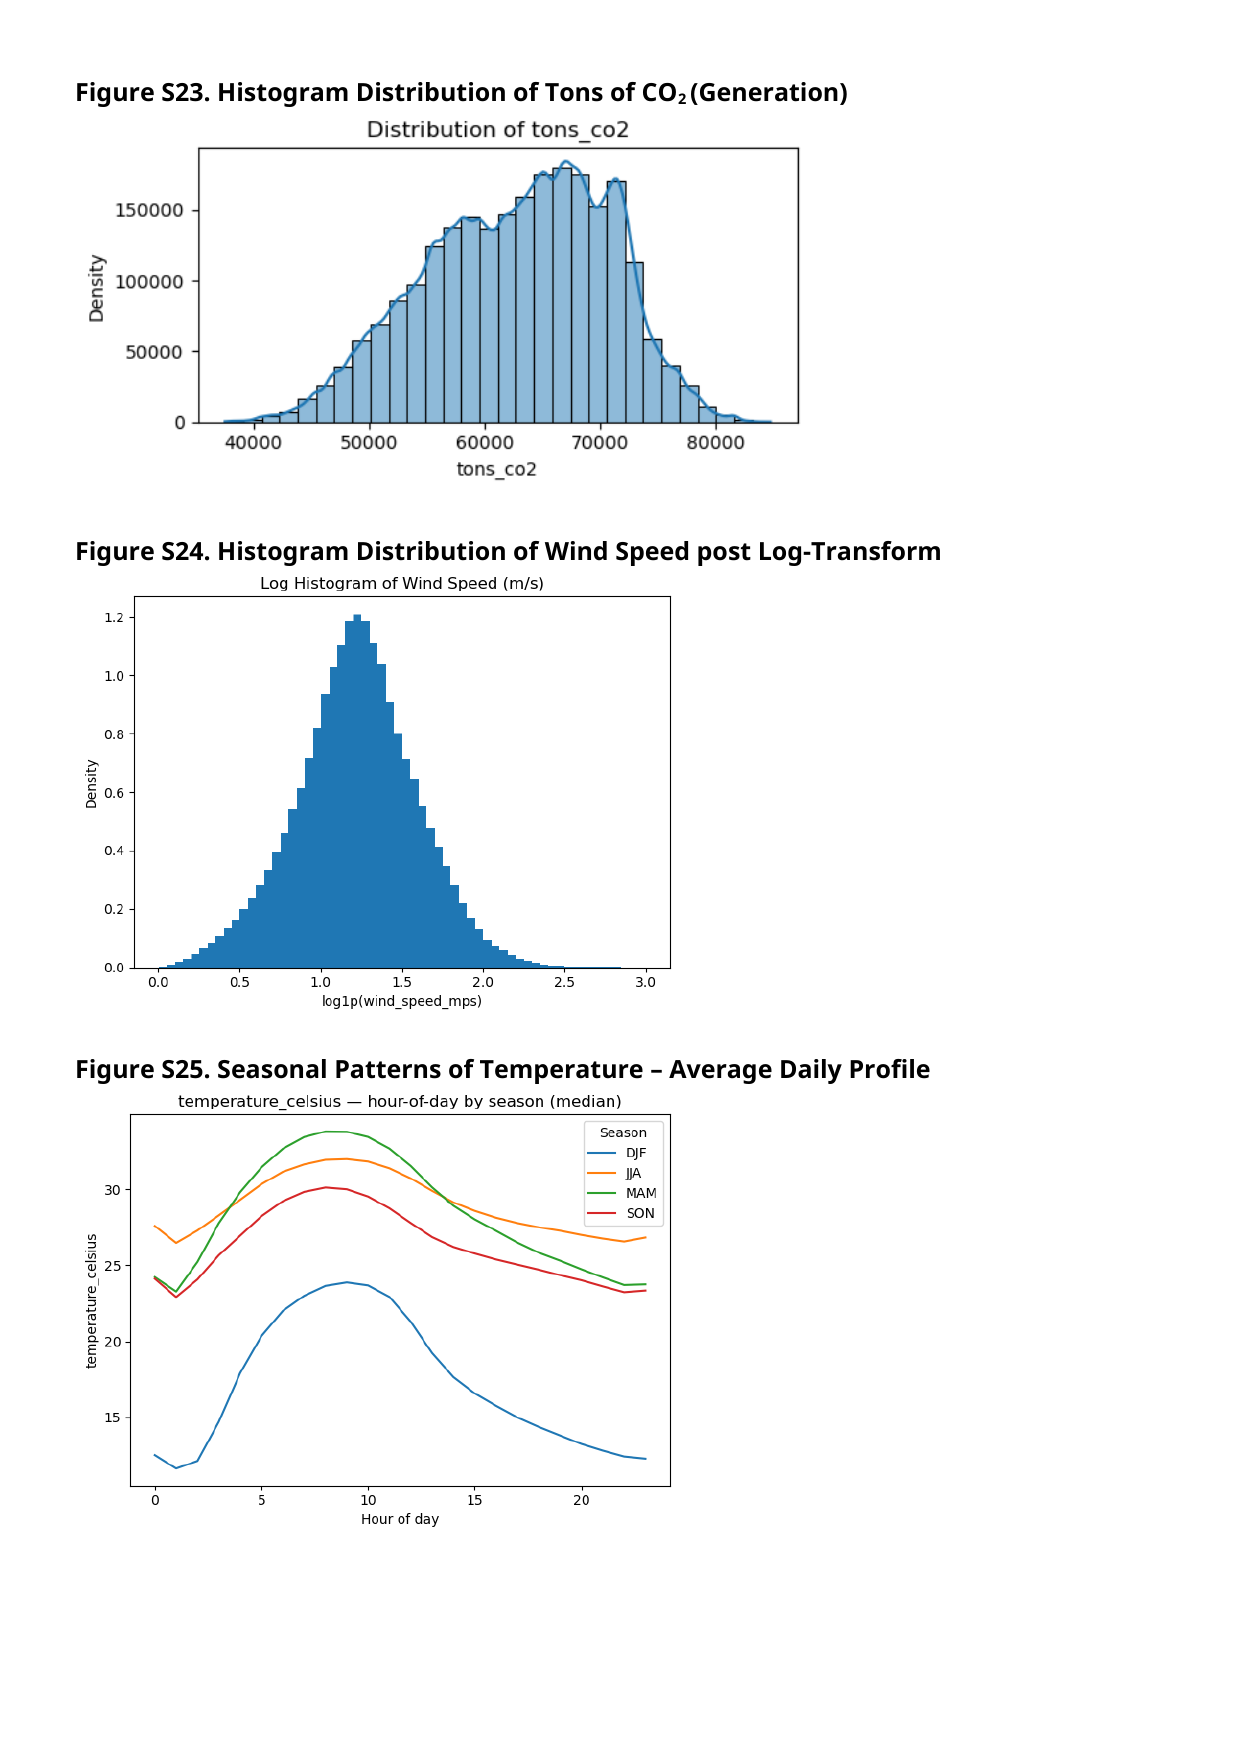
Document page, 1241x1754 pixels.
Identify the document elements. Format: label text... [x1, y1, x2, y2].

picture [75, 567, 679, 1018]
picture [75, 109, 995, 493]
picture [75, 1085, 679, 1536]
text Figure S24. Histogram Distribution of Wind Speed post Log-Transform [75, 533, 1165, 567]
text Figure S23. Histogram Distribution of Tons of CO2 (Generation) [75, 75, 1165, 109]
text Figure S25. Seasonal Patterns of Temperature – Average Daily Profile [75, 1051, 1165, 1085]
